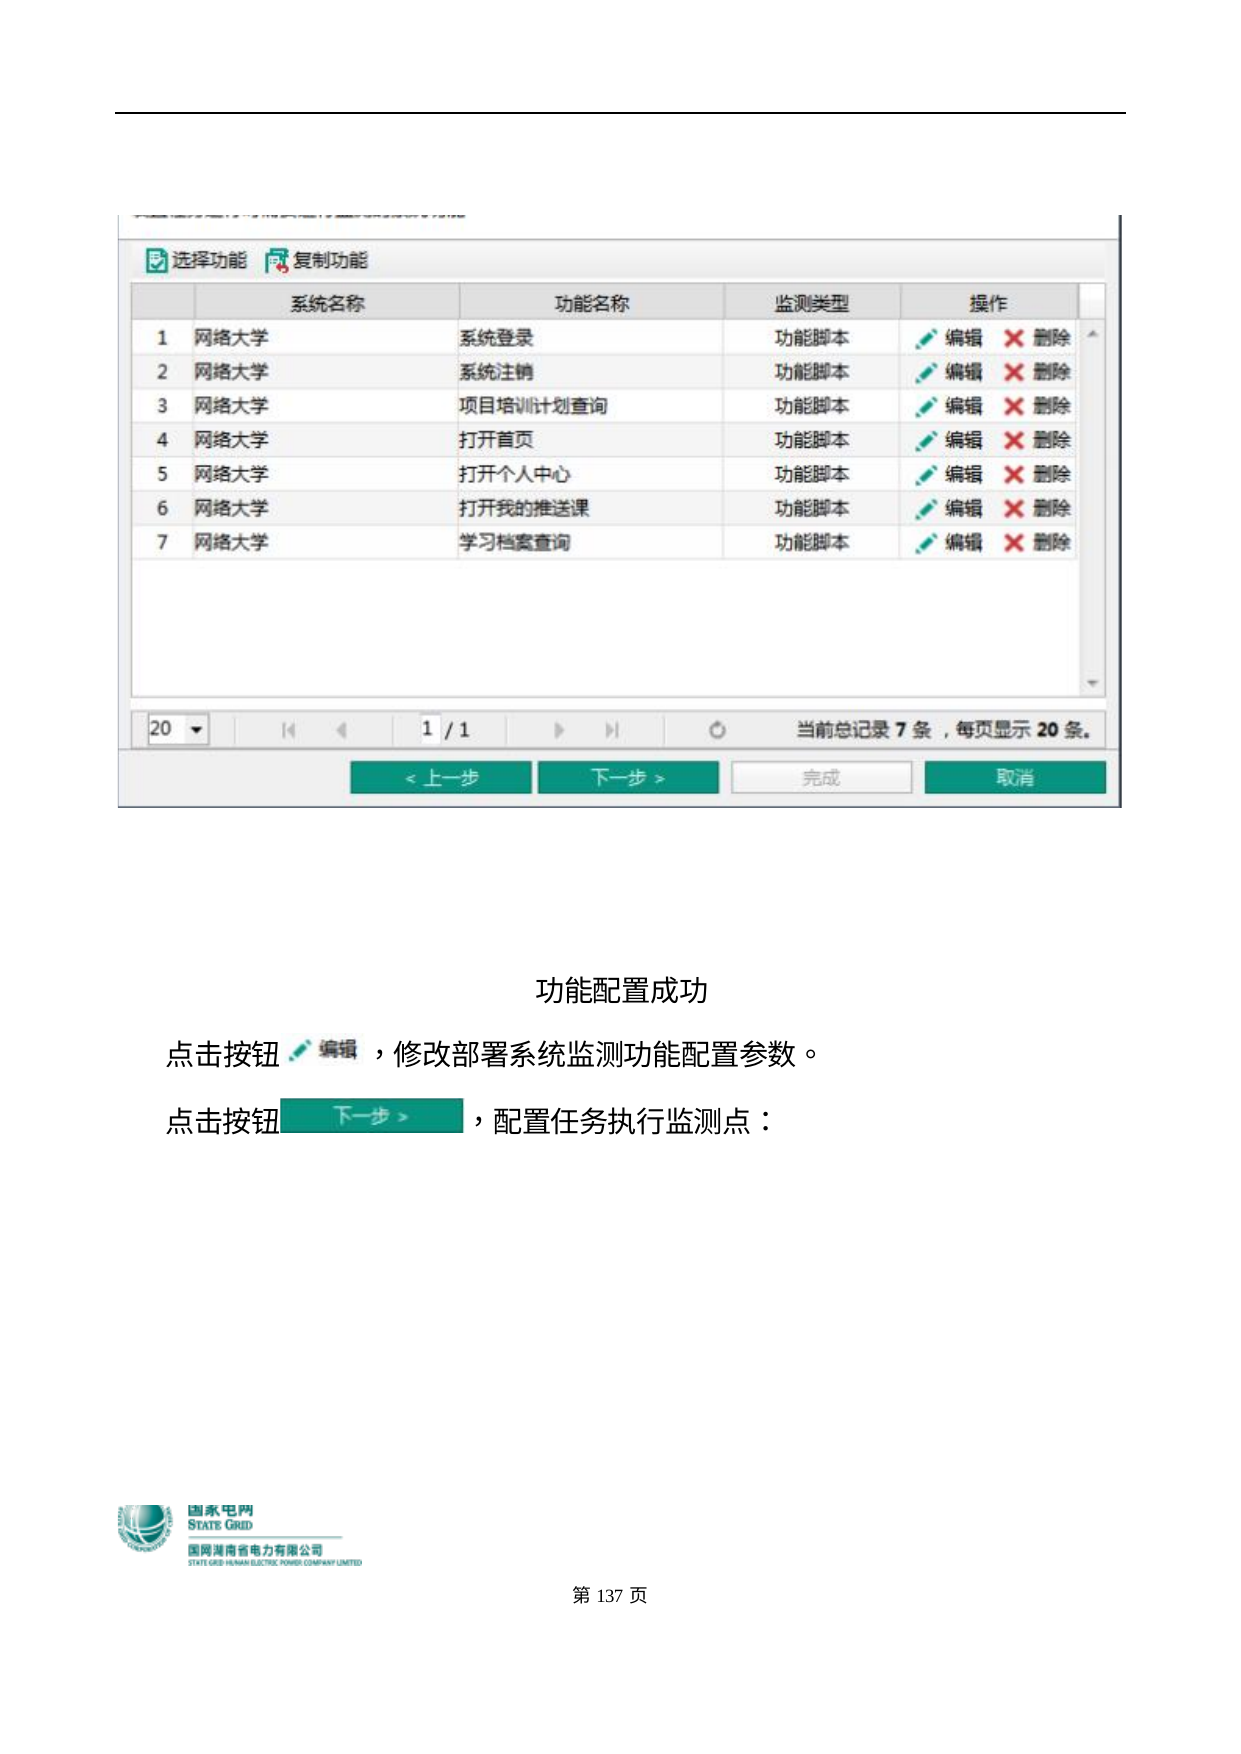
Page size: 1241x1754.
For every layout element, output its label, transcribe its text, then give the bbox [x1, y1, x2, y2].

text 功能配置成功 [535, 973, 1125, 1009]
text 点击按钮，修改部署系统监测功能配置参数。点击按钮，配置任务执行监测点： [165, 1033, 826, 1141]
picture [280, 1033, 365, 1066]
picture [117, 1505, 362, 1566]
picture [280, 1098, 465, 1133]
picture [117, 215, 1122, 808]
